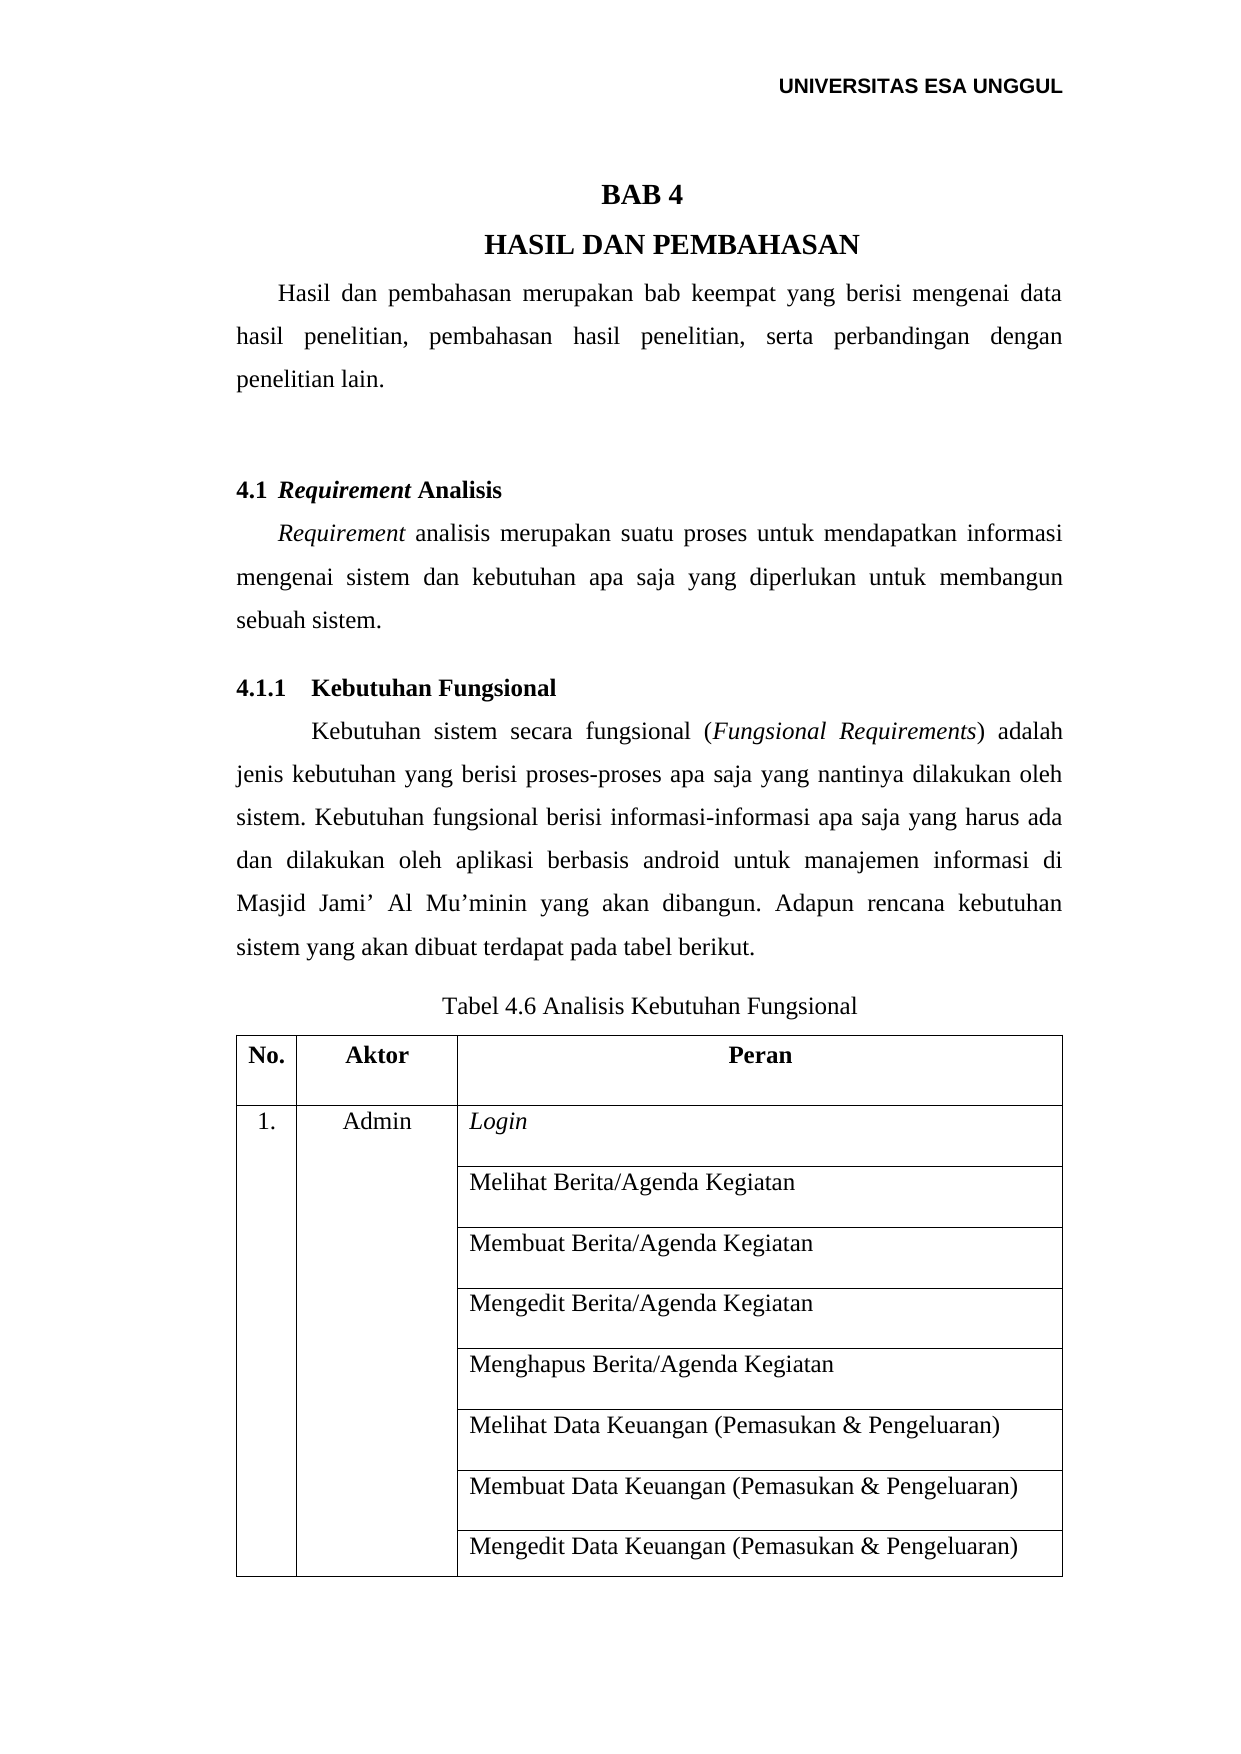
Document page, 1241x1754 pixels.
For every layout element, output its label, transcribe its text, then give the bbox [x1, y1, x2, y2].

table_cell Membuat Data Keuangan (Pemasukan & Pengeluaran) [458, 1471, 1062, 1530]
table_cell Login [458, 1106, 1062, 1166]
table_cell Melihat Berita/Agenda Kegiatan [458, 1167, 1062, 1227]
table_cell Menghapus Berita/Agenda Kegiatan [458, 1349, 1062, 1409]
table_cell Membuat Berita/Agenda Kegiatan [458, 1228, 1062, 1287]
subtitle Requirement Analisis [236, 475, 1063, 504]
table_header No. [237, 1036, 296, 1105]
table_header Peran [458, 1036, 1062, 1105]
subtitle Kebutuhan Fungsional [236, 673, 1063, 702]
text Kebutuhan sistem secara fungsional (Fungsional Requirements) adalah jenis kebutuhan yang berisi proses-proses apa saja yang nantinya dilakukan oleh sistem. Kebutuhan fungsional berisi informasi-informasi apa saja yang harus ada dan dilakukan oleh aplikasi berbasis android untuk manajemen informasi di Masjid Jami’ Al Mu’minin yang akan dibangun. Adapun rencana kebutuhan sistem yang akan dibuat terdapat pada tabel berikut. [236, 716, 1063, 960]
table_cell Mengedit Berita/Agenda Kegiatan [458, 1289, 1062, 1348]
subtitle HASIL DAN PEMBAHASAN [266, 177, 1063, 261]
text Hasil dan pembahasan merupakan bab keempat yang berisi mengenai data hasil penelitian, pembahasan hasil penelitian, serta perbandingan dengan penelitian lain. [236, 278, 1063, 393]
table_header Aktor [297, 1036, 457, 1105]
table_cell 1. [237, 1106, 296, 1576]
text Requirement analisis merupakan suatu proses untuk mendapatkan informasi mengenai sistem dan kebutuhan apa saja yang diperlukan untuk membangun sebuah sistem. [236, 518, 1063, 633]
table_cell Melihat Data Keuangan (Pemasukan & Pengeluaran) [458, 1410, 1062, 1470]
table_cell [458, 1531, 1062, 1576]
table_cell Admin [297, 1106, 457, 1576]
